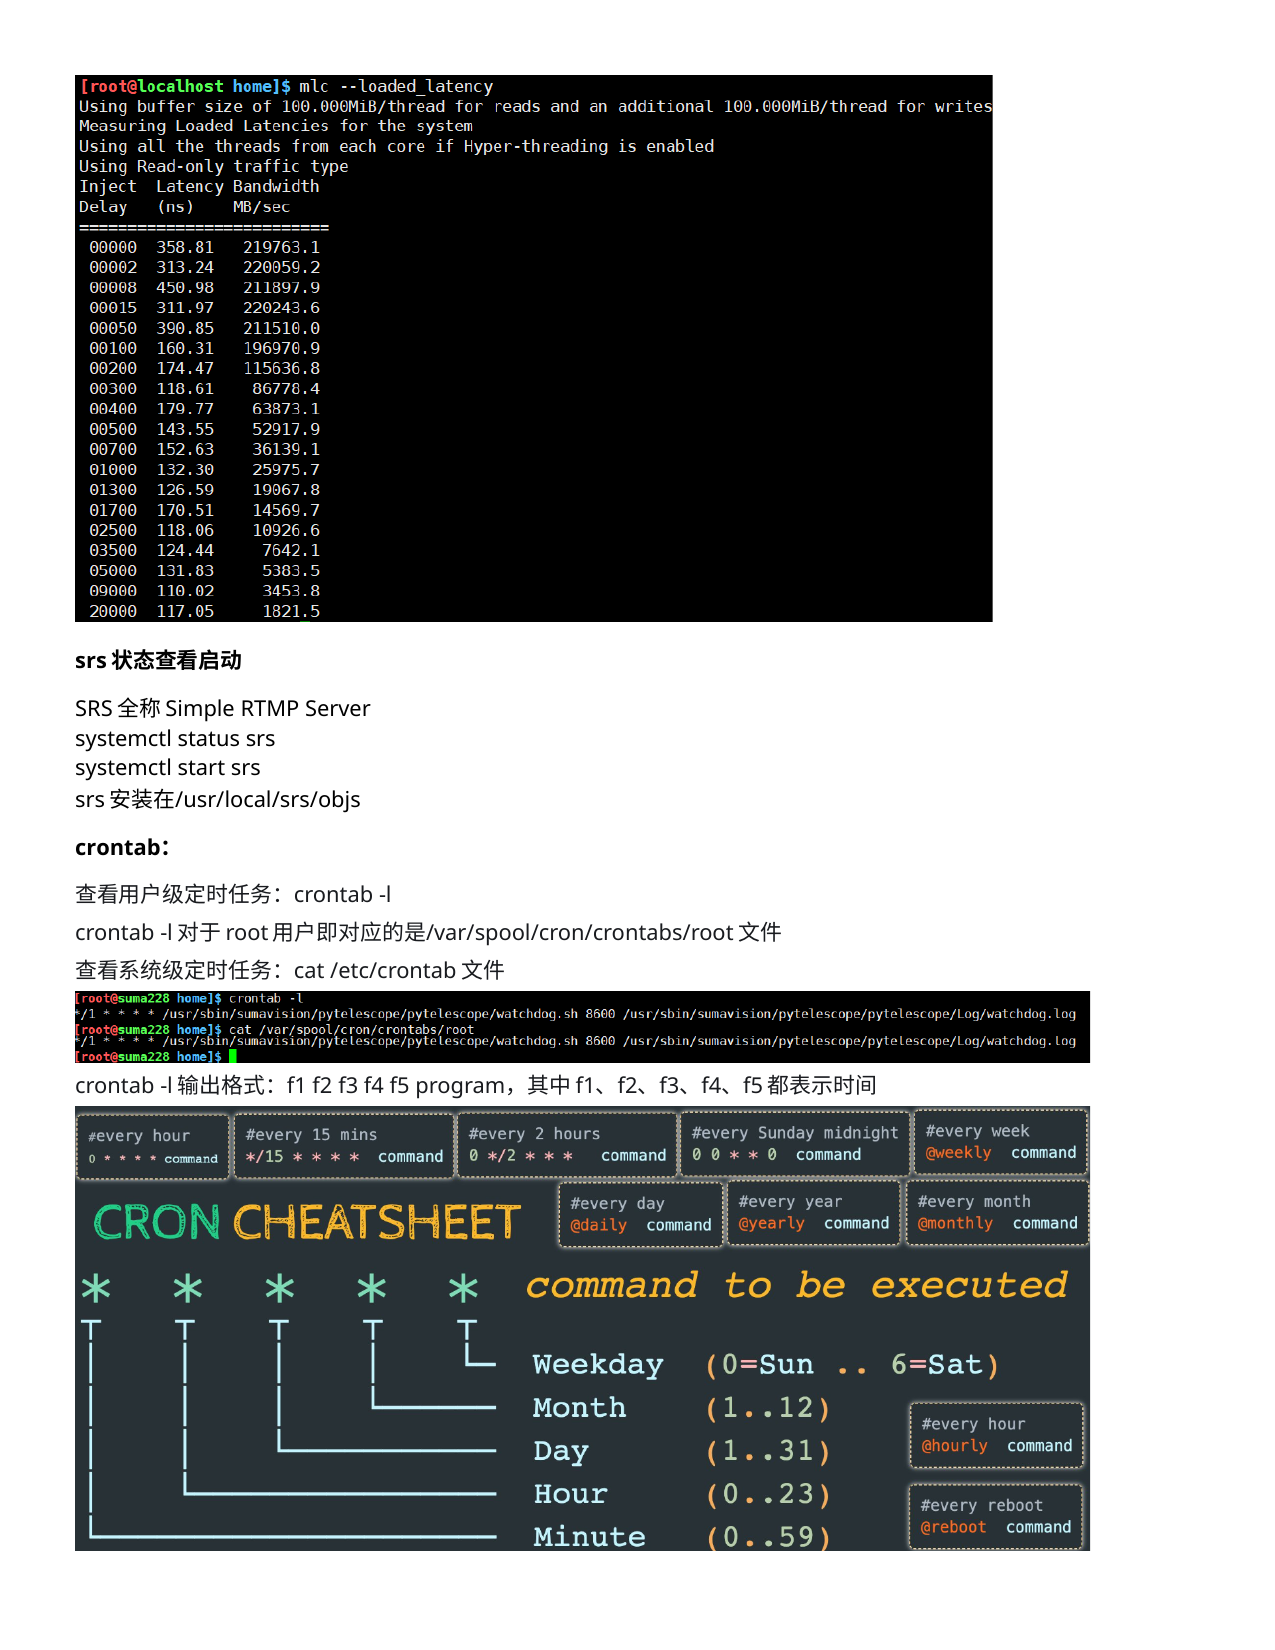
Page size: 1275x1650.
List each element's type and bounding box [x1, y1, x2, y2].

picture [75, 1106, 1091, 1551]
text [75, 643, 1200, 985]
picture [75, 75, 993, 622]
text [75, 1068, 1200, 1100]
picture [75, 991, 1091, 1063]
